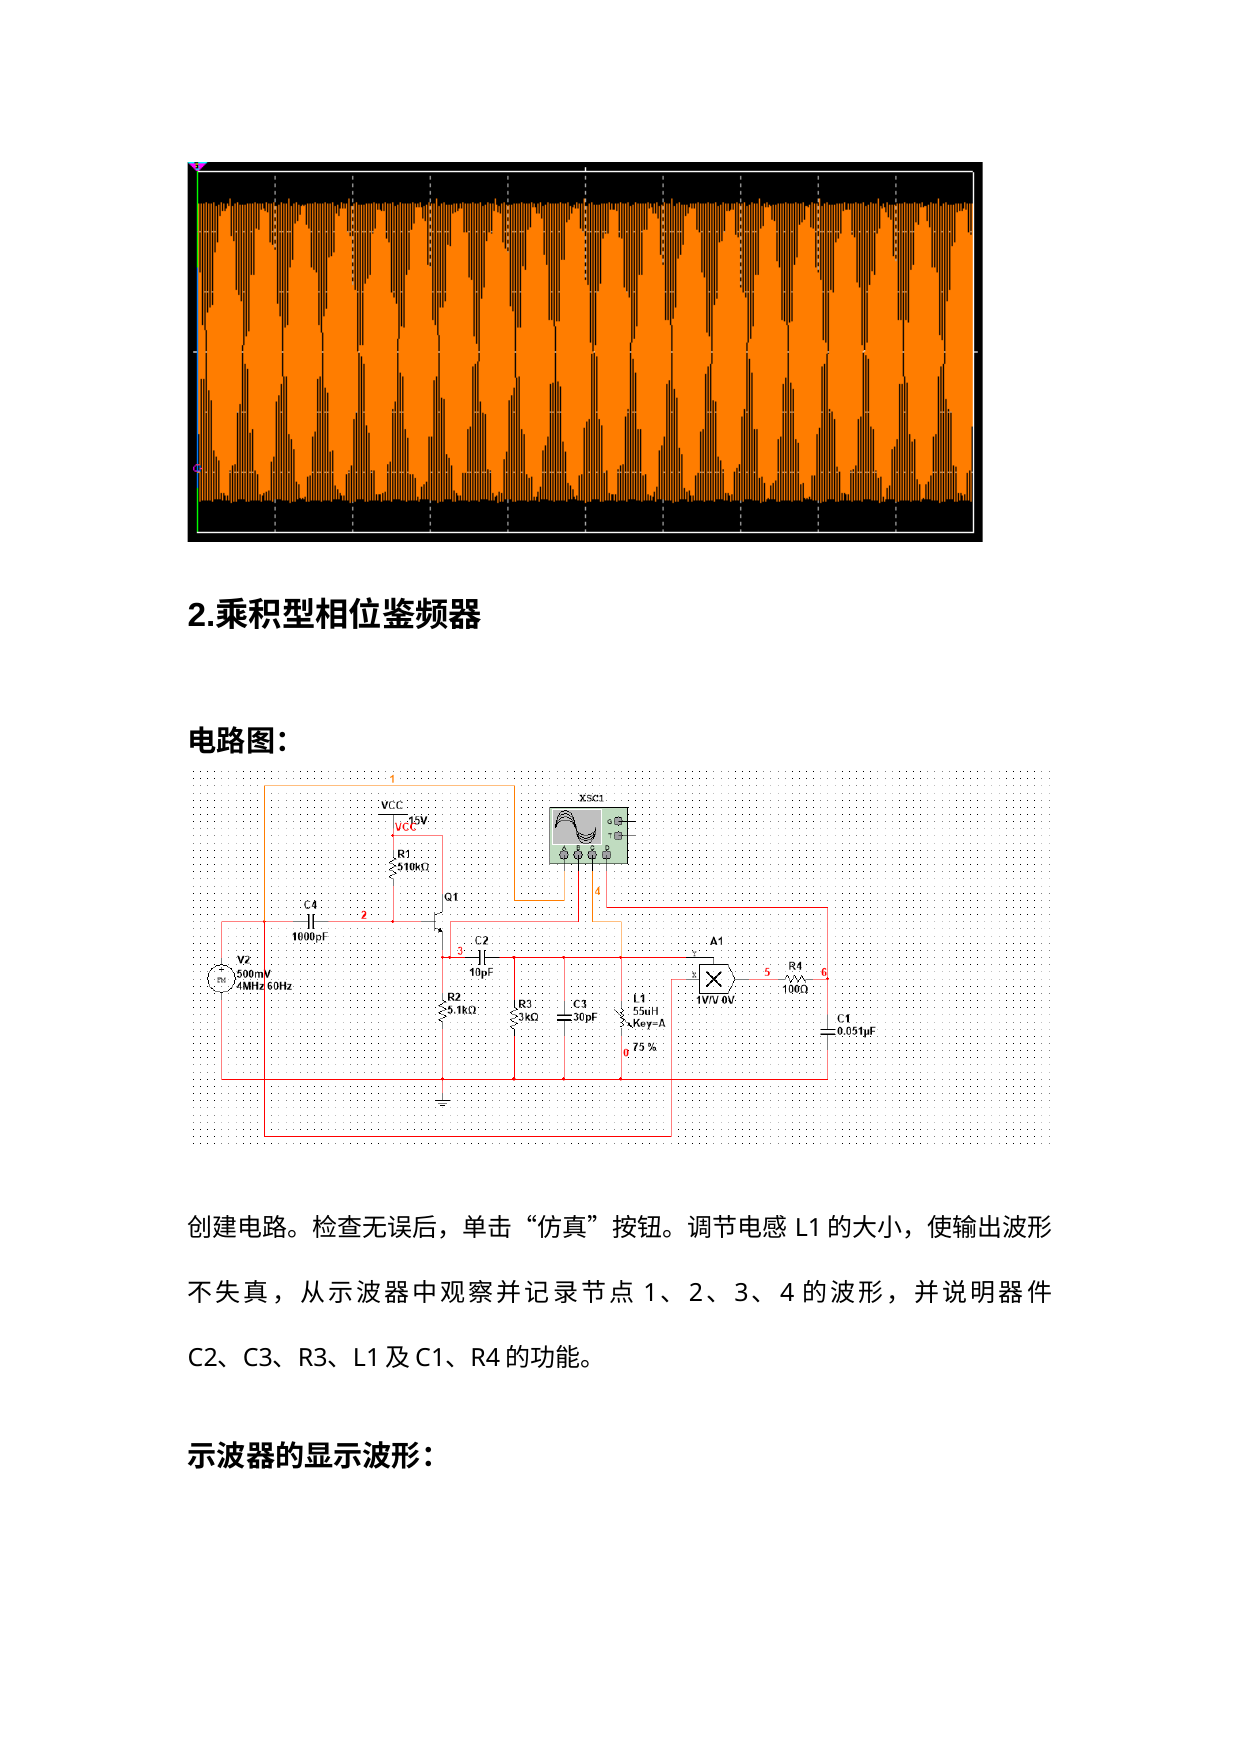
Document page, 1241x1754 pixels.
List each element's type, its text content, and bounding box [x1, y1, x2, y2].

text 示波器的显示波形： [187, 1421, 1053, 1486]
picture [187, 162, 983, 542]
text 创建电路。检查无误后，单击“仿真”按钮。调节电感L1的大小，使输出波形不失真，从示波器中观察并记录节点1、2、3、4的波形，并说明器件C2、C3、R3、L1及C1、R4的功能。 [187, 1193, 1053, 1388]
picture [187, 770, 1053, 1150]
subtitle 2.乘积型相位鉴频器 [187, 579, 1053, 644]
text 电路图： [187, 706, 1053, 770]
